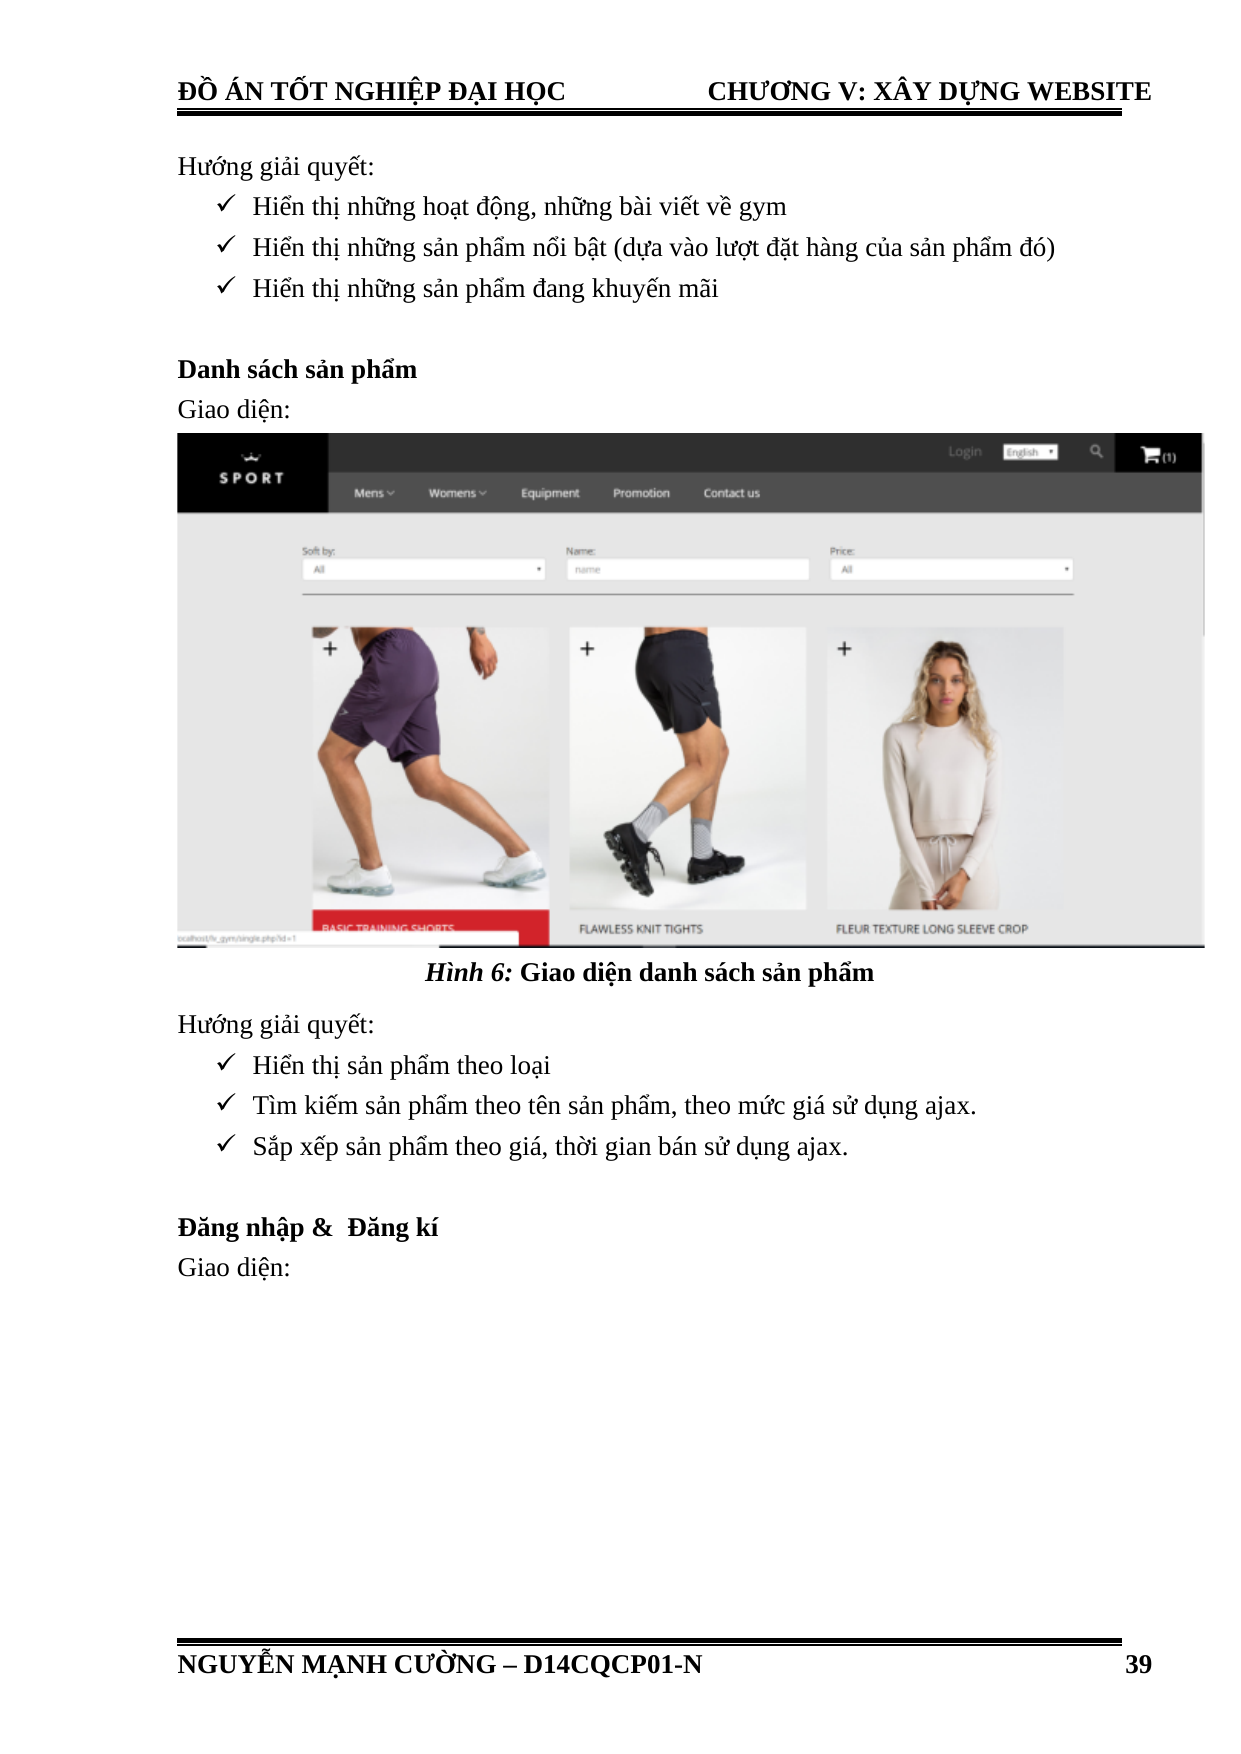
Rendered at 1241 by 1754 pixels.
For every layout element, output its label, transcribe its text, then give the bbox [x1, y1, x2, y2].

list Hiển thị những sản phẩm nổi bật (dựa vào lượt đặt hàng của sản phẩm đó) [215, 231, 1122, 262]
list Hiển thị những hoạt động, những bài viết về gym [215, 190, 1122, 222]
text Đăng nhập & Đăng kí [177, 1211, 1122, 1242]
text Giao diện: [177, 1251, 1122, 1283]
list Hiển thị những sản phẩm đang khuyến mãi [215, 272, 1122, 303]
text Hướng giải quyết: [177, 150, 1122, 181]
list Tìm kiếm sản phẩm theo tên sản phẩm, theo mức giá sử dụng ajax. [215, 1089, 1122, 1121]
picture [177, 433, 1205, 948]
text Danh sách sản phẩm [177, 353, 1122, 384]
text Hướng giải quyết: [177, 1008, 1122, 1039]
list Hiển thị sản phẩm theo loại [215, 1049, 1122, 1080]
text Giao diện: [177, 393, 1122, 424]
text Hình 6: Giao diện danh sách sản phẩm [177, 956, 1122, 987]
list Sắp xếp sản phẩm theo giá, thời gian bán sử dụng ajax. [215, 1130, 1122, 1161]
